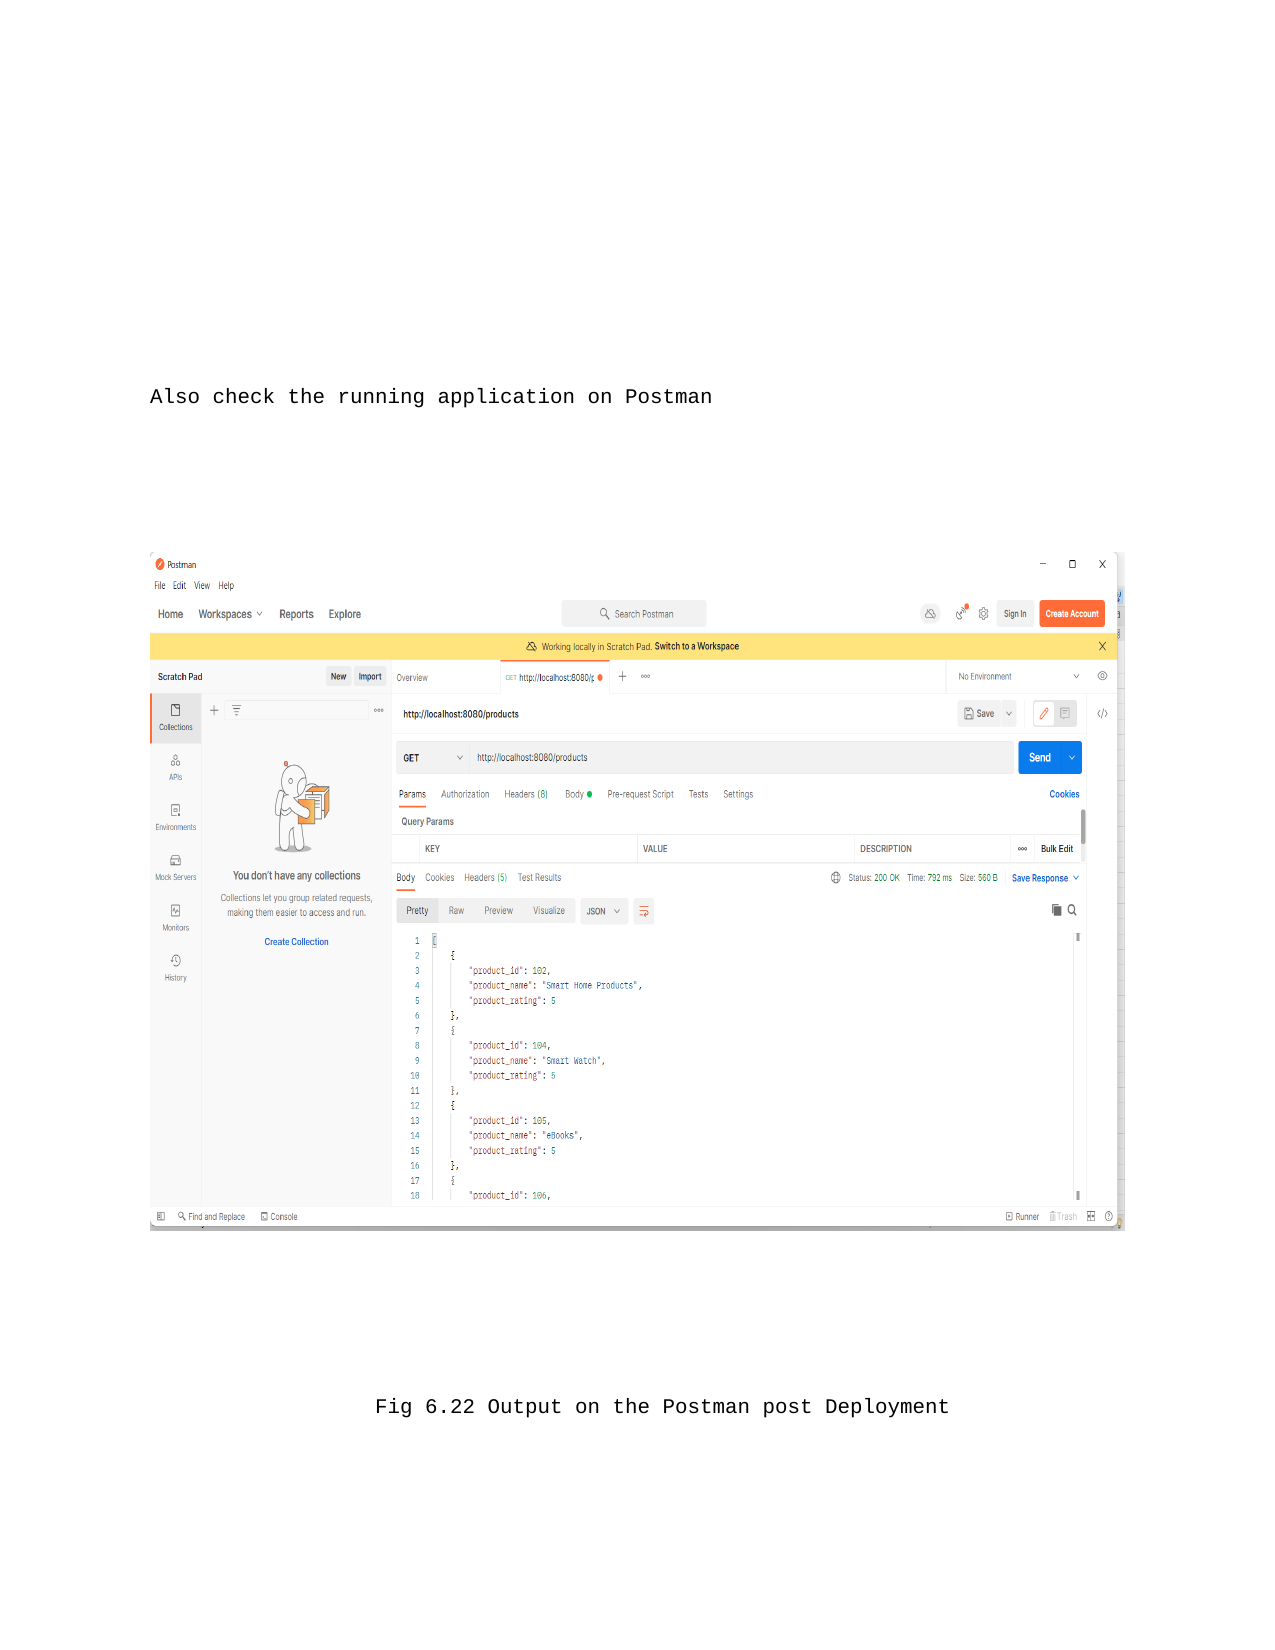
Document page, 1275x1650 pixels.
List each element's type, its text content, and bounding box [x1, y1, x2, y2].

picture [150, 552, 1125, 1231]
text Fig 6.22 Output on the Postman post Deployment [225, 1396, 1125, 1420]
text Also check the running application on Postman [150, 386, 1125, 410]
